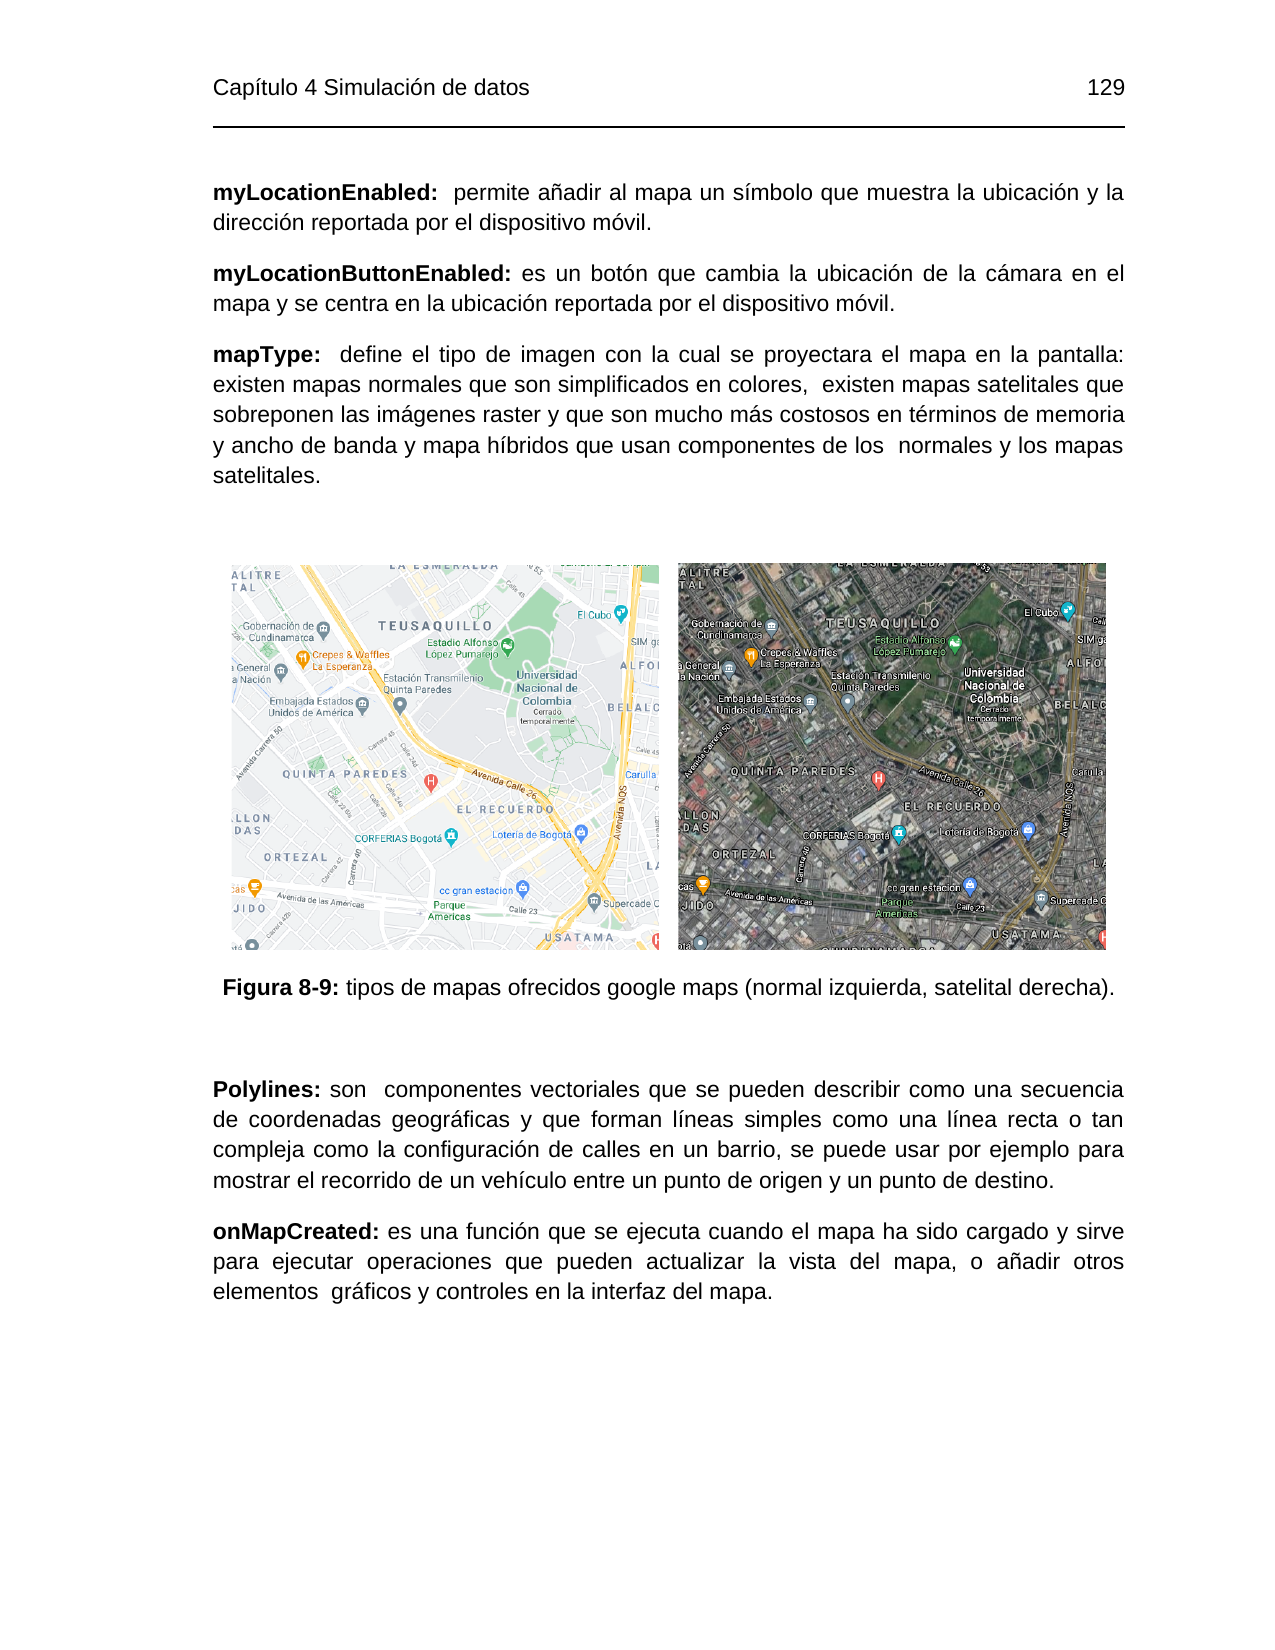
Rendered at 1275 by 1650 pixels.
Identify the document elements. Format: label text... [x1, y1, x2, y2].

text Polylines: son componentes vectoriales que se pueden describir como una secuencia de coordenadas geográficas y que forman líneas simples como una línea recta o tan compleja como la configuración de calles en un barrio, se puede usar por ejemplo para mostrar el recorrido de un vehículo entre un punto de origen y un punto de destino. [213, 1076, 1125, 1193]
text mapType: define el tipo de imagen con la cual se proyectara el mapa en la pantalla: existen mapas normales que son simplificados en colores, existen mapas satelitales que sobreponen las imágenes raster y que son mucho más costosos en términos de memoria y ancho de banda y mapa híbridos que usan componentes de los normales y los mapas satelitales. [213, 341, 1125, 488]
text onMapCreated: es una función que se ejecuta cuando el mapa ha sido cargado y sirve para ejecutar operaciones que pueden actualizar la vista del mapa, o añadir otros elementos gráficos y controles en la interfaz del mapa. [213, 1218, 1125, 1304]
picture [231, 565, 659, 950]
picture [678, 563, 1106, 950]
text Figura 8-9: tipos de mapas ofrecidos google maps (normal izquierda, satelital derecha). [213, 974, 1125, 1000]
text myLocationEnabled: permite añadir al mapa un símbolo que muestra la ubicación y la dirección reportada por el dispositivo móvil. [213, 178, 1125, 235]
text myLocationButtonEnabled: es un botón que cambia la ubicación de la cámara en el mapa y se centra en la ubicación reportada por el dispositivo móvil. [213, 260, 1125, 316]
